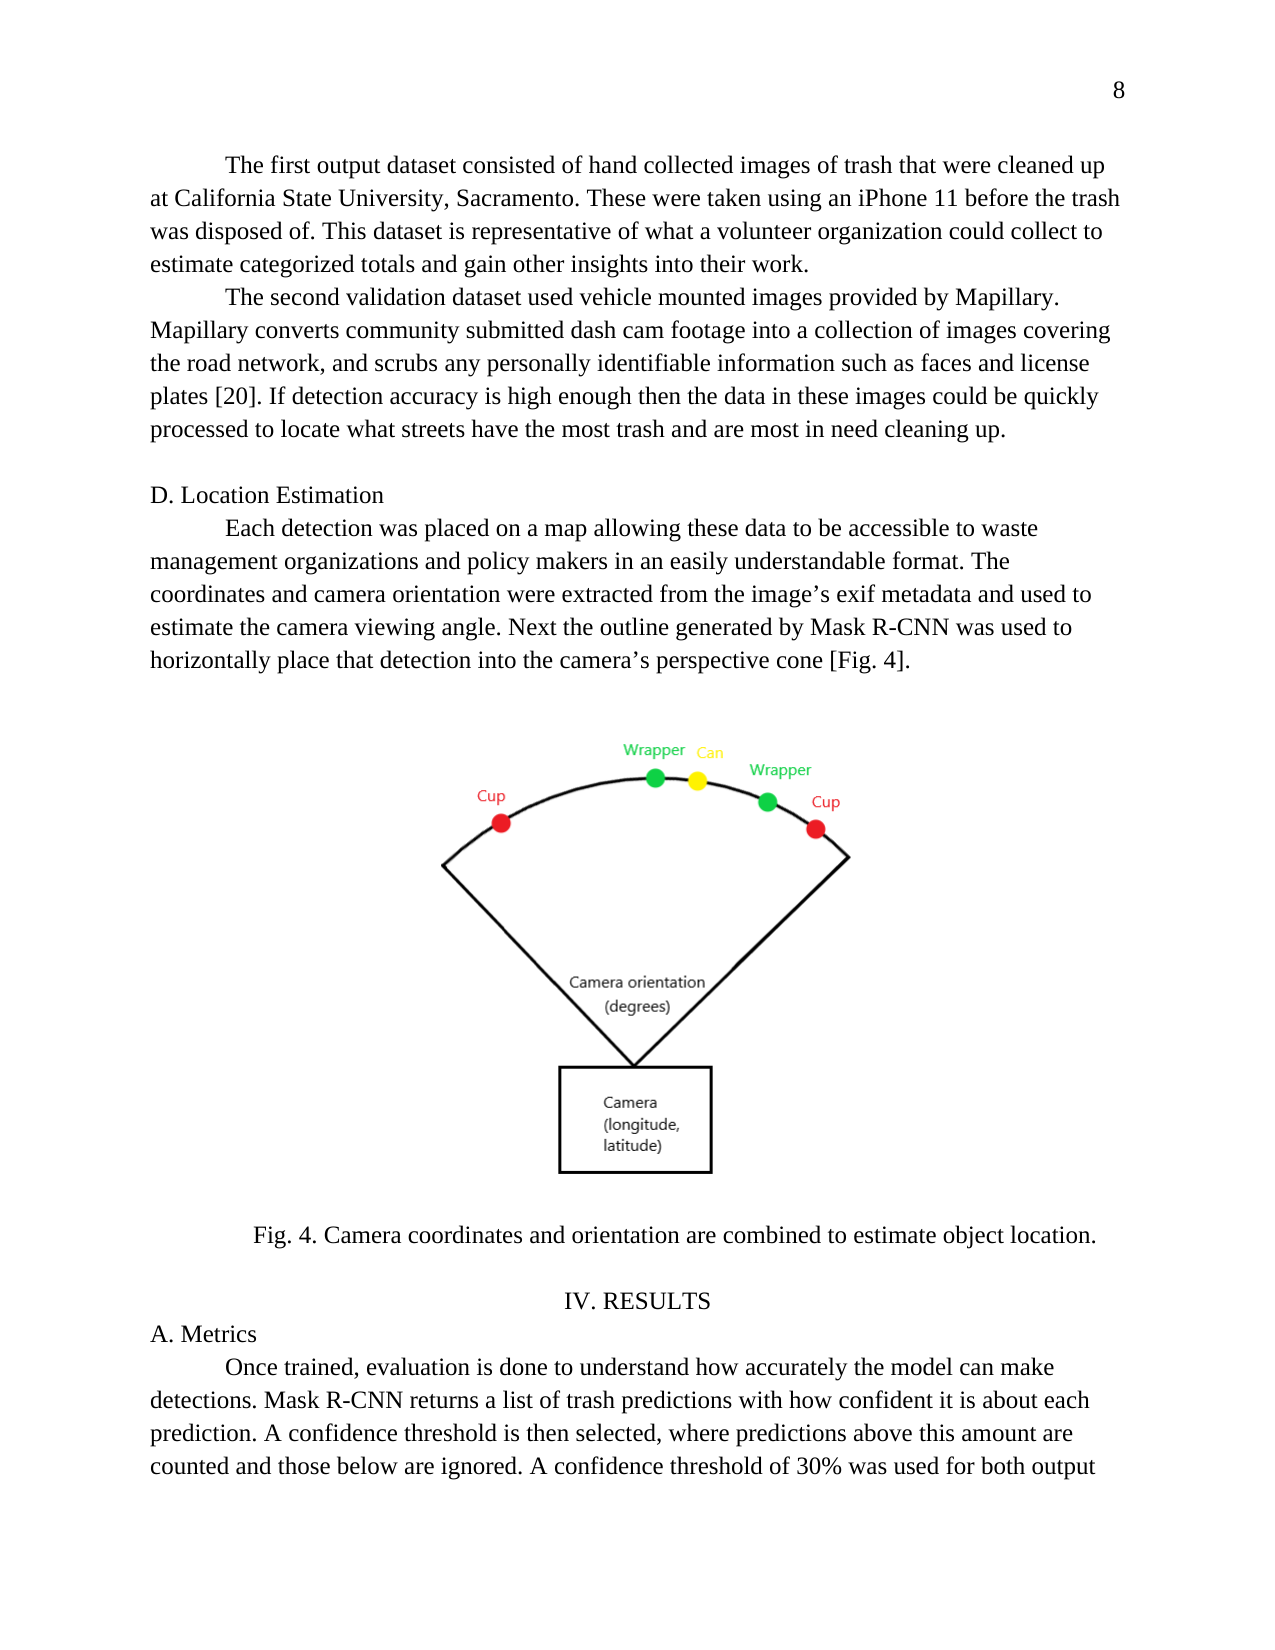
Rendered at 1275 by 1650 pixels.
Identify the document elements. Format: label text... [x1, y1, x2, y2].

subtitle D. Location Estimation [150, 480, 1125, 509]
picture [385, 678, 890, 1216]
text The second validation dataset used vehicle mounted images provided by Mapillary. Mapillary converts community submitted dash cam footage into a collection of images covering the road network, and scrubs any personally identifiable information such as faces and license plates [20]. If detection accuracy is high enough then the data in these images could be quickly processed to locate what streets have the most trash and are most in need cleaning up. [150, 282, 1125, 443]
subtitle A. Metrics [150, 1319, 1125, 1348]
text Each detection was placed on a map allowing these data to be accessible to waste management organizations and policy makers in an easily understandable format. The coordinates and camera orientation were extracted from the image’s exif metadata and used to estimate the camera viewing angle. Next the outline generated by Mask R-CNN was used to horizontally place that detection into the camera’s perspective cone [Fig. 4]. [150, 513, 1125, 674]
text Fig. 4. Camera coordinates and orientation are combined to estimate object location. [150, 1220, 1125, 1249]
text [150, 1352, 1125, 1480]
text The first output dataset consisted of hand collected images of trash that were cleaned up at California State University, Sacramento. These were taken using an iPhone 11 before the trash was disposed of. This dataset is representative of what a volunteer organization could collect to estimate categorized totals and gain other insights into their work. [150, 150, 1125, 278]
subtitle IV. RESULTS [150, 1286, 1125, 1315]
